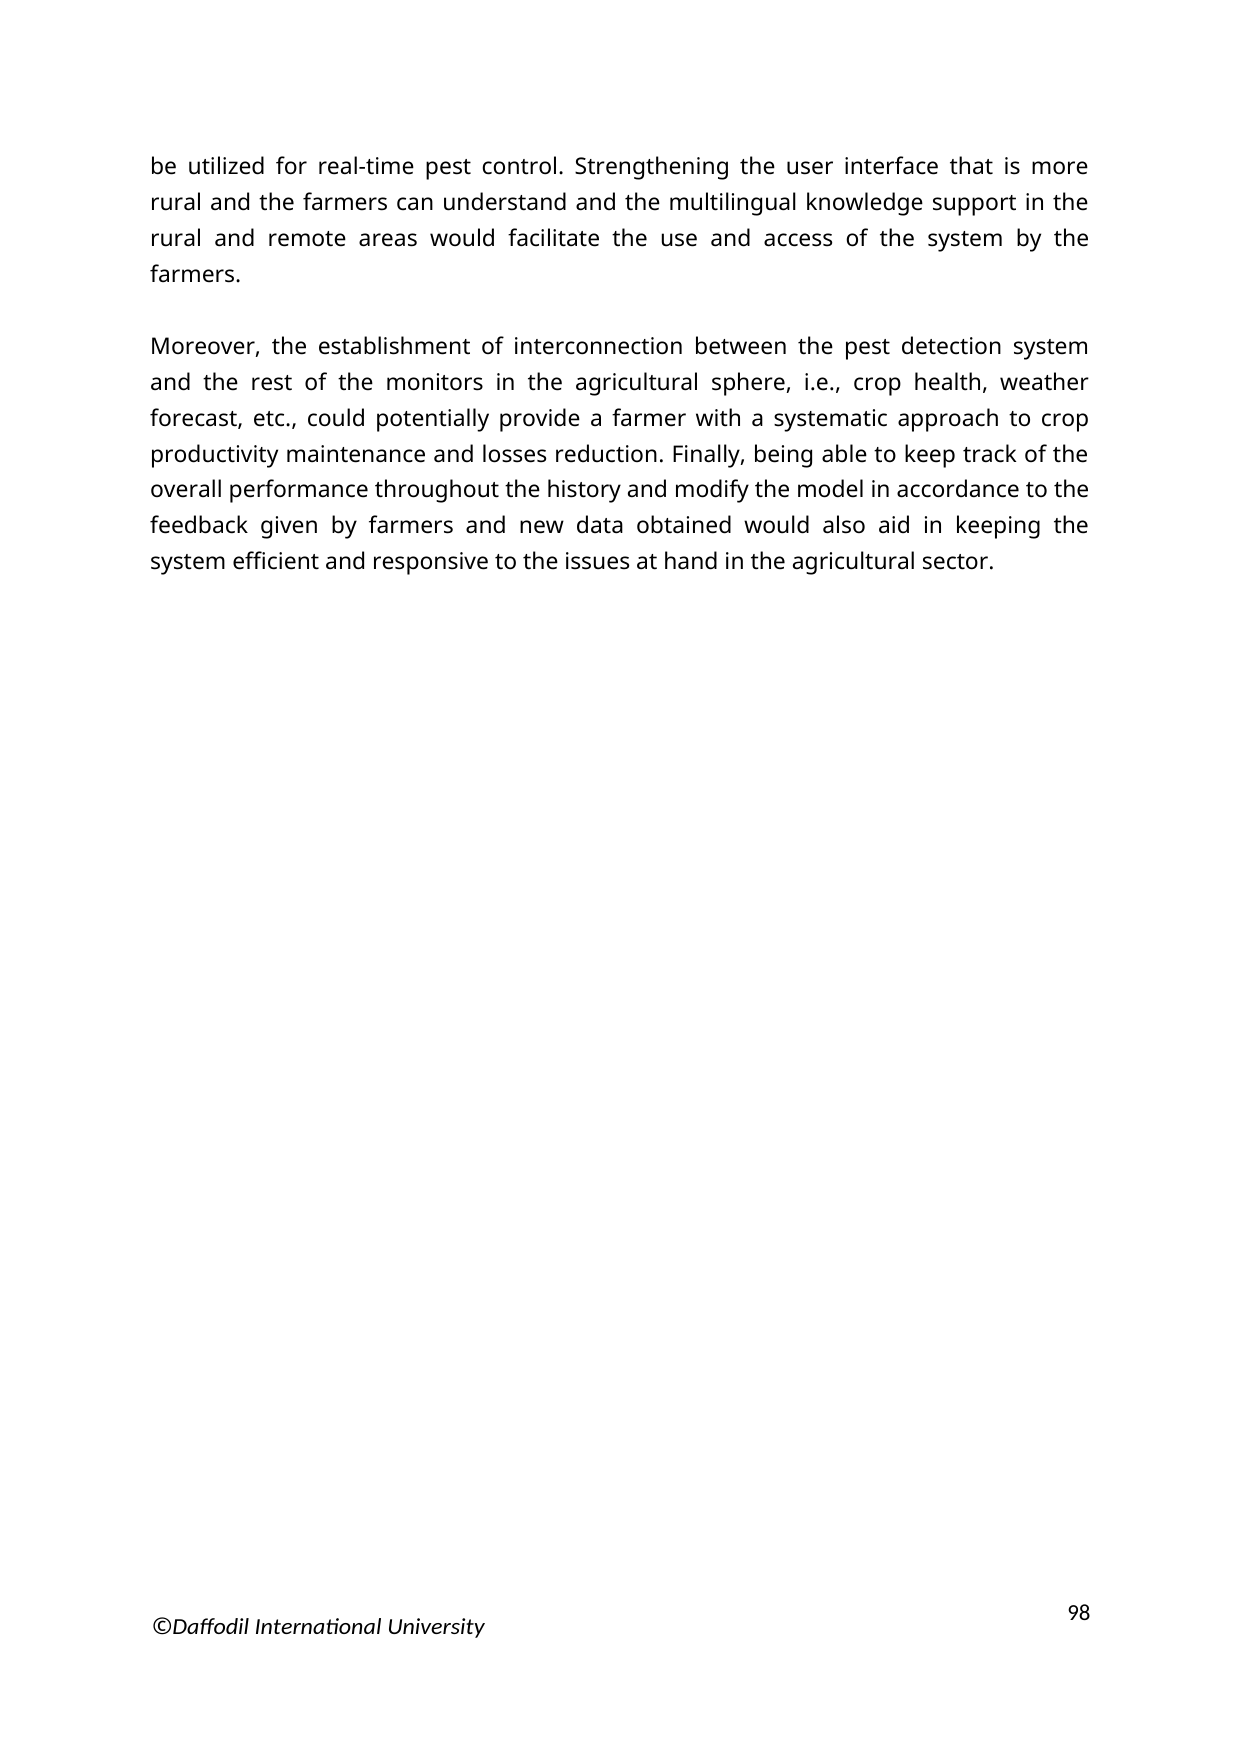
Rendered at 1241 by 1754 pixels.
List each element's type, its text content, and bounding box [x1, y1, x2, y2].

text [150, 150, 1090, 289]
text Moreover, the establishment of interconnection between the pest detection system and the rest of the monitors in the agricultural sphere, i.e., crop health, weather forecast, etc., could potentially provide a farmer with a systematic approach to crop productivity maintenance and losses reduction. Finally, being able to keep track of the overall performance throughout the history and modify the model in accordance to the feedback given by farmers and new data obtained would also aid in keeping the system efficient and responsive to the issues at hand in the agricultural sector. [150, 330, 1090, 577]
